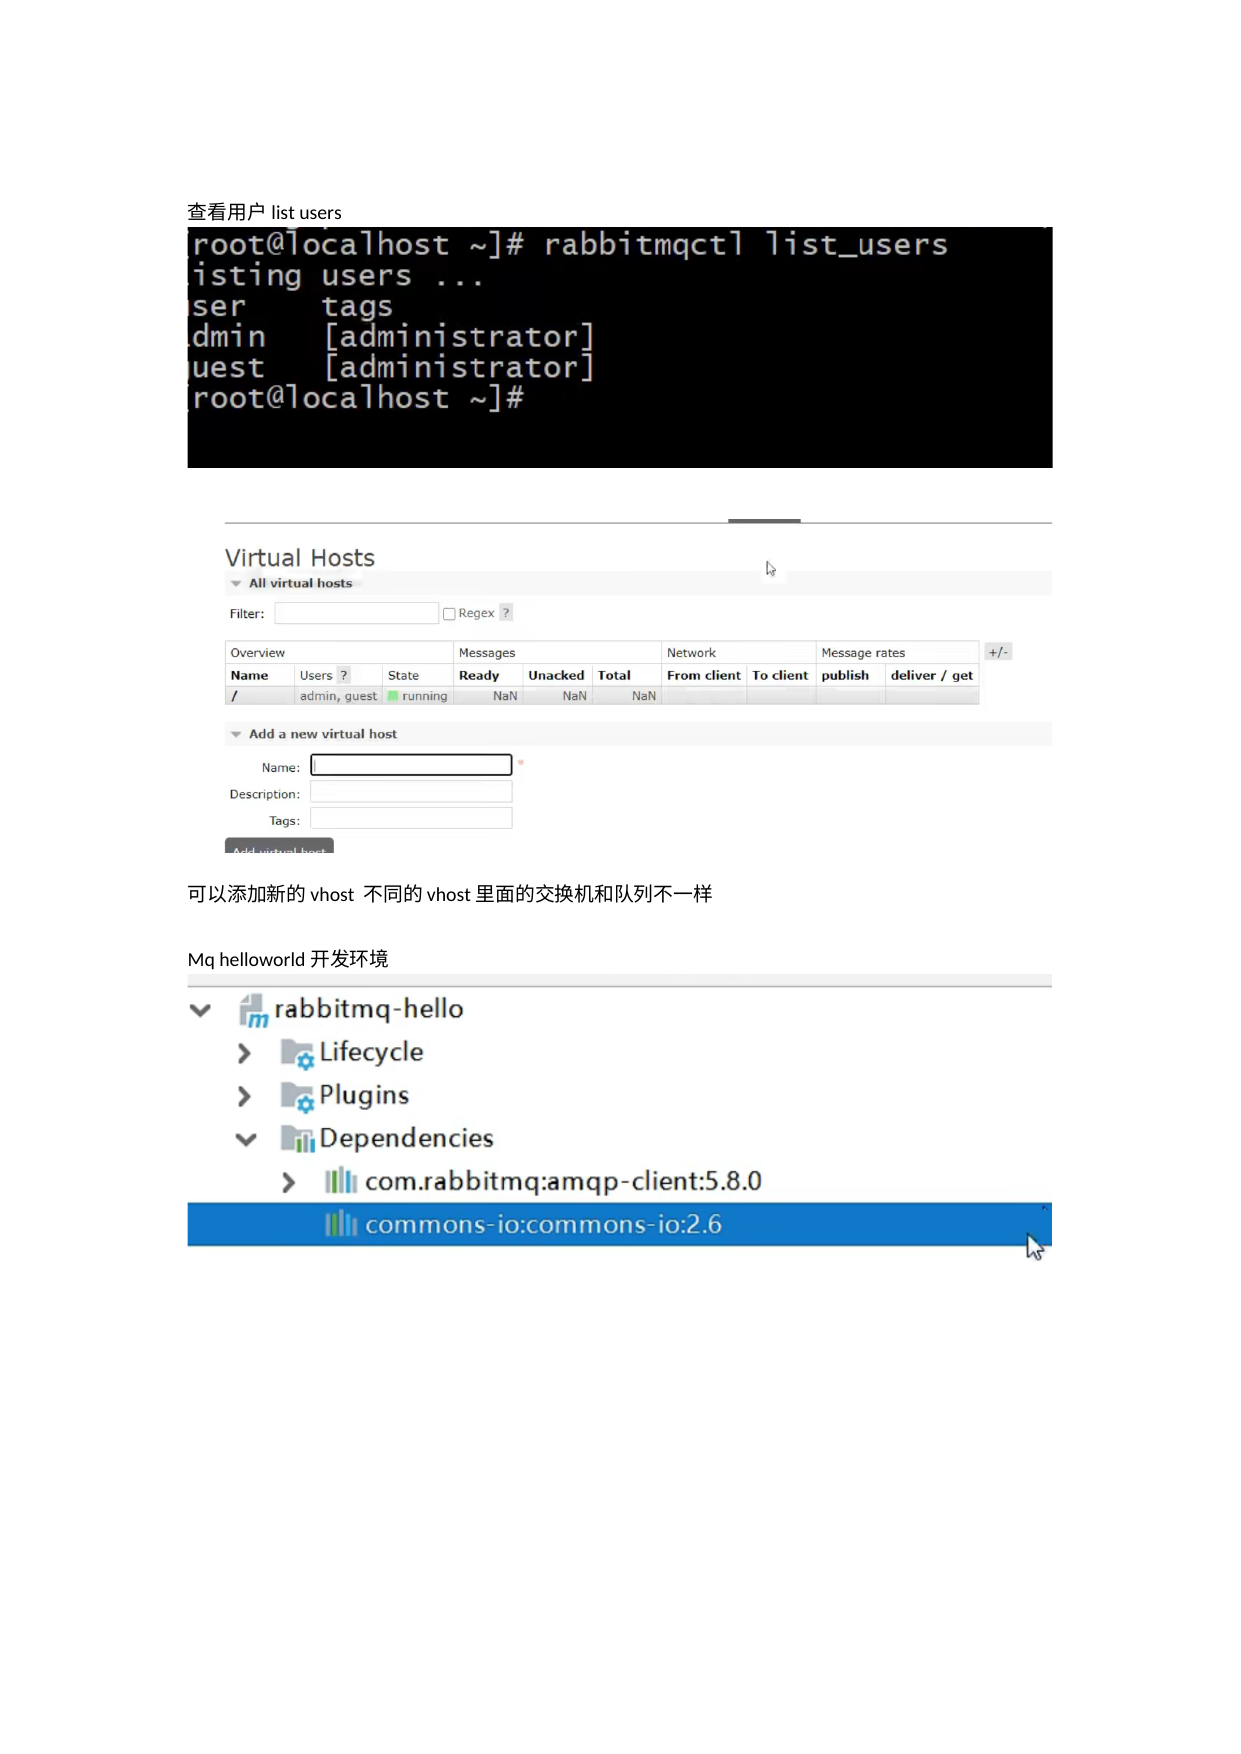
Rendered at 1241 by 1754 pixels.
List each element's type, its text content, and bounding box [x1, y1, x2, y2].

text 可以添加新的vhost 不同的vhost 里面的交换机和队列不一样 [187, 877, 1053, 909]
text 查看用户 list users [187, 194, 1053, 227]
text Mq helloworld 开发环境 [187, 942, 1053, 974]
picture [187, 227, 1053, 468]
picture [187, 519, 1053, 853]
picture [187, 974, 1052, 1349]
